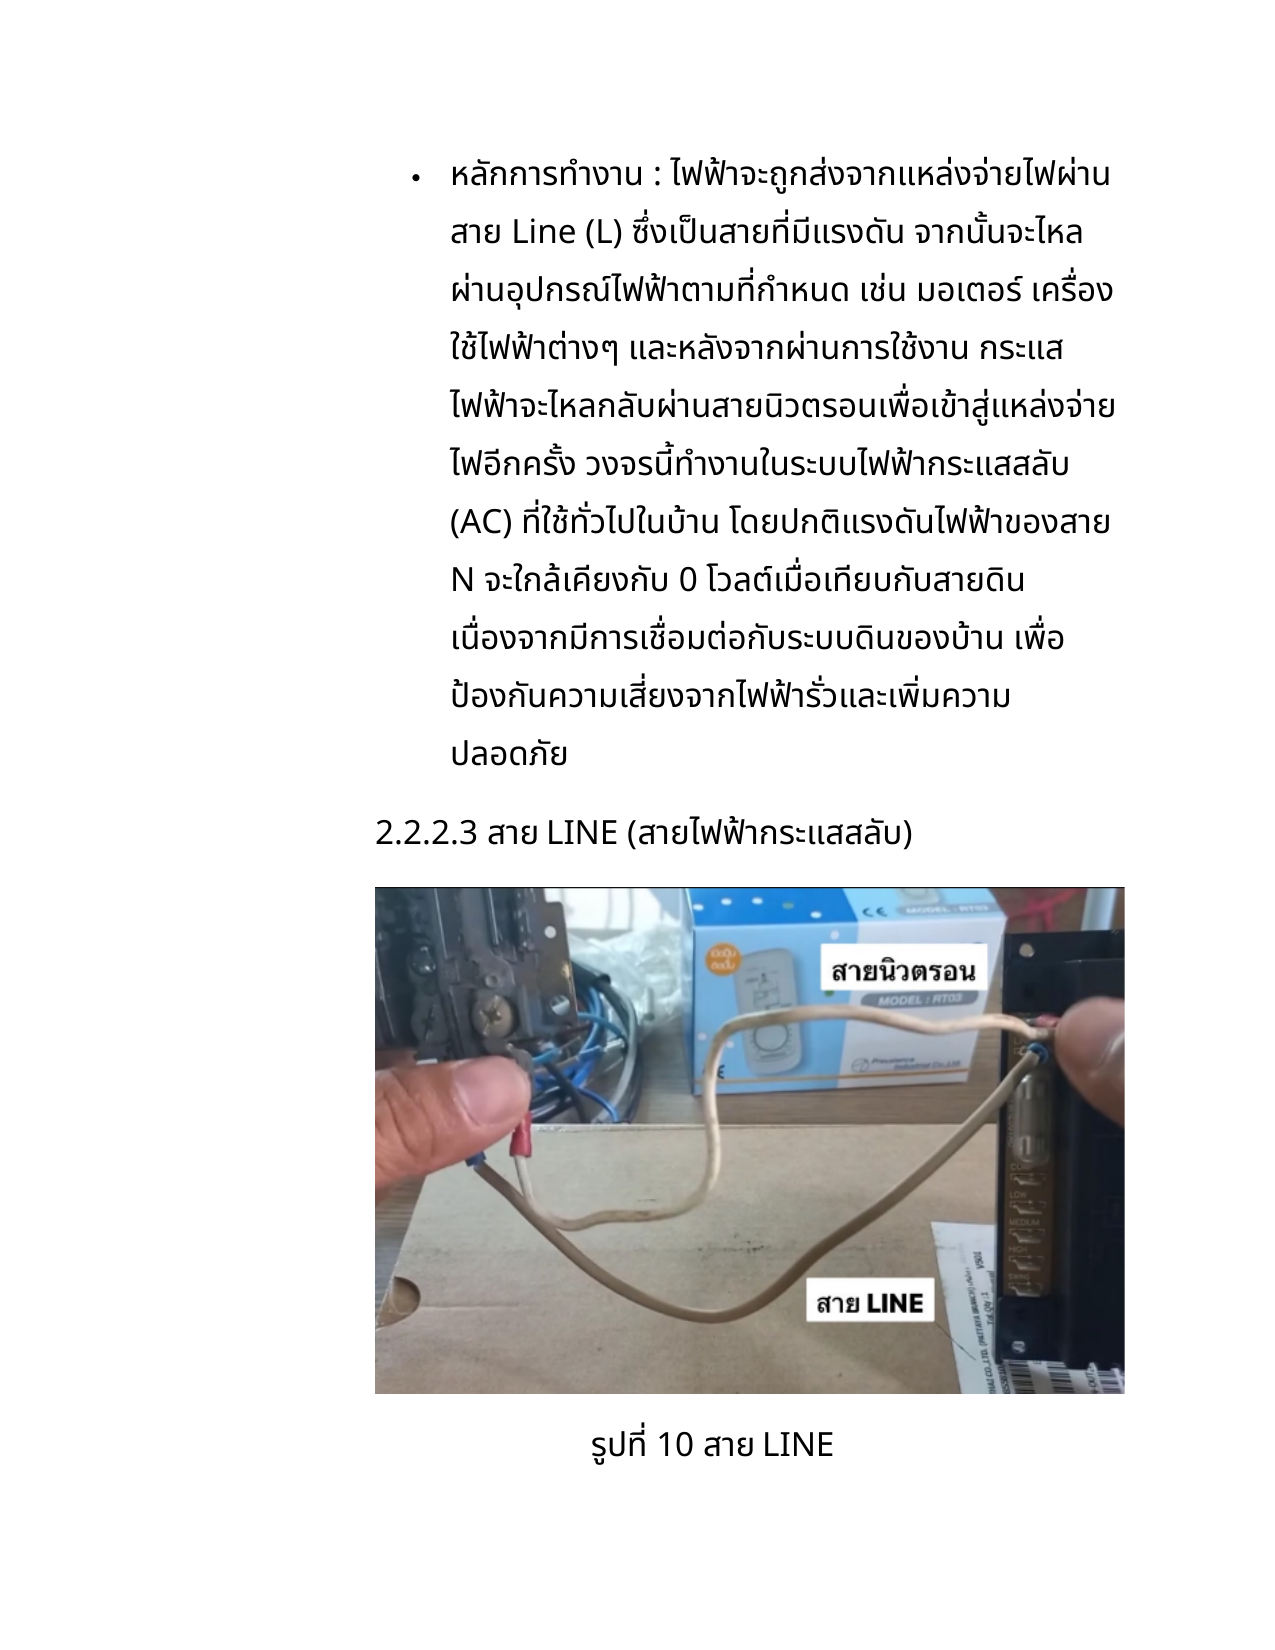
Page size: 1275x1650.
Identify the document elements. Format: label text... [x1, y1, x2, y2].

text 2.2.2.3 สายLINE (สายไฟฟ้ากระแสสลับ) [300, 809, 1125, 859]
picture [375, 887, 1125, 1394]
text รูปที่ 10 สายLINE [225, 1421, 1125, 1471]
list หลักการทำงาน : ไฟฟ้าจะถูกส่งจากแหล่งจ่ายไฟผ่านสาย Line (L) ซึ่งเป็นสายที่มีแรงดัน จากนั้นจะไหลผ่านอุปกรณ์ไฟฟ้าตามที่กำหนด เช่น มอเตอร์ เครื่องใช้ไฟฟ้าต่างๆ และหลังจากผ่านการใช้งาน กระแสไฟฟ้าจะไหลกลับผ่านสายนิวตรอนเพื่อเข้าสู่แหล่งจ่ายไฟอีกครั้ง วงจรนี้ทำงานในระบบไฟฟ้ากระแสสลับ (AC) ที่ใช้ทั่วไปในบ้าน โดยปกติแรงดันไฟฟ้าของสาย N จะใกล้เคียงกับ 0 โวลต์เมื่อเทียบกับสายดิน เนื่องจากมีการเชื่อมต่อกับระบบดินของบ้าน เพื่อป้องกันความเสี่ยงจากไฟฟ้ารั่วและเพิ่มความปลอดภัย [412, 150, 1125, 780]
